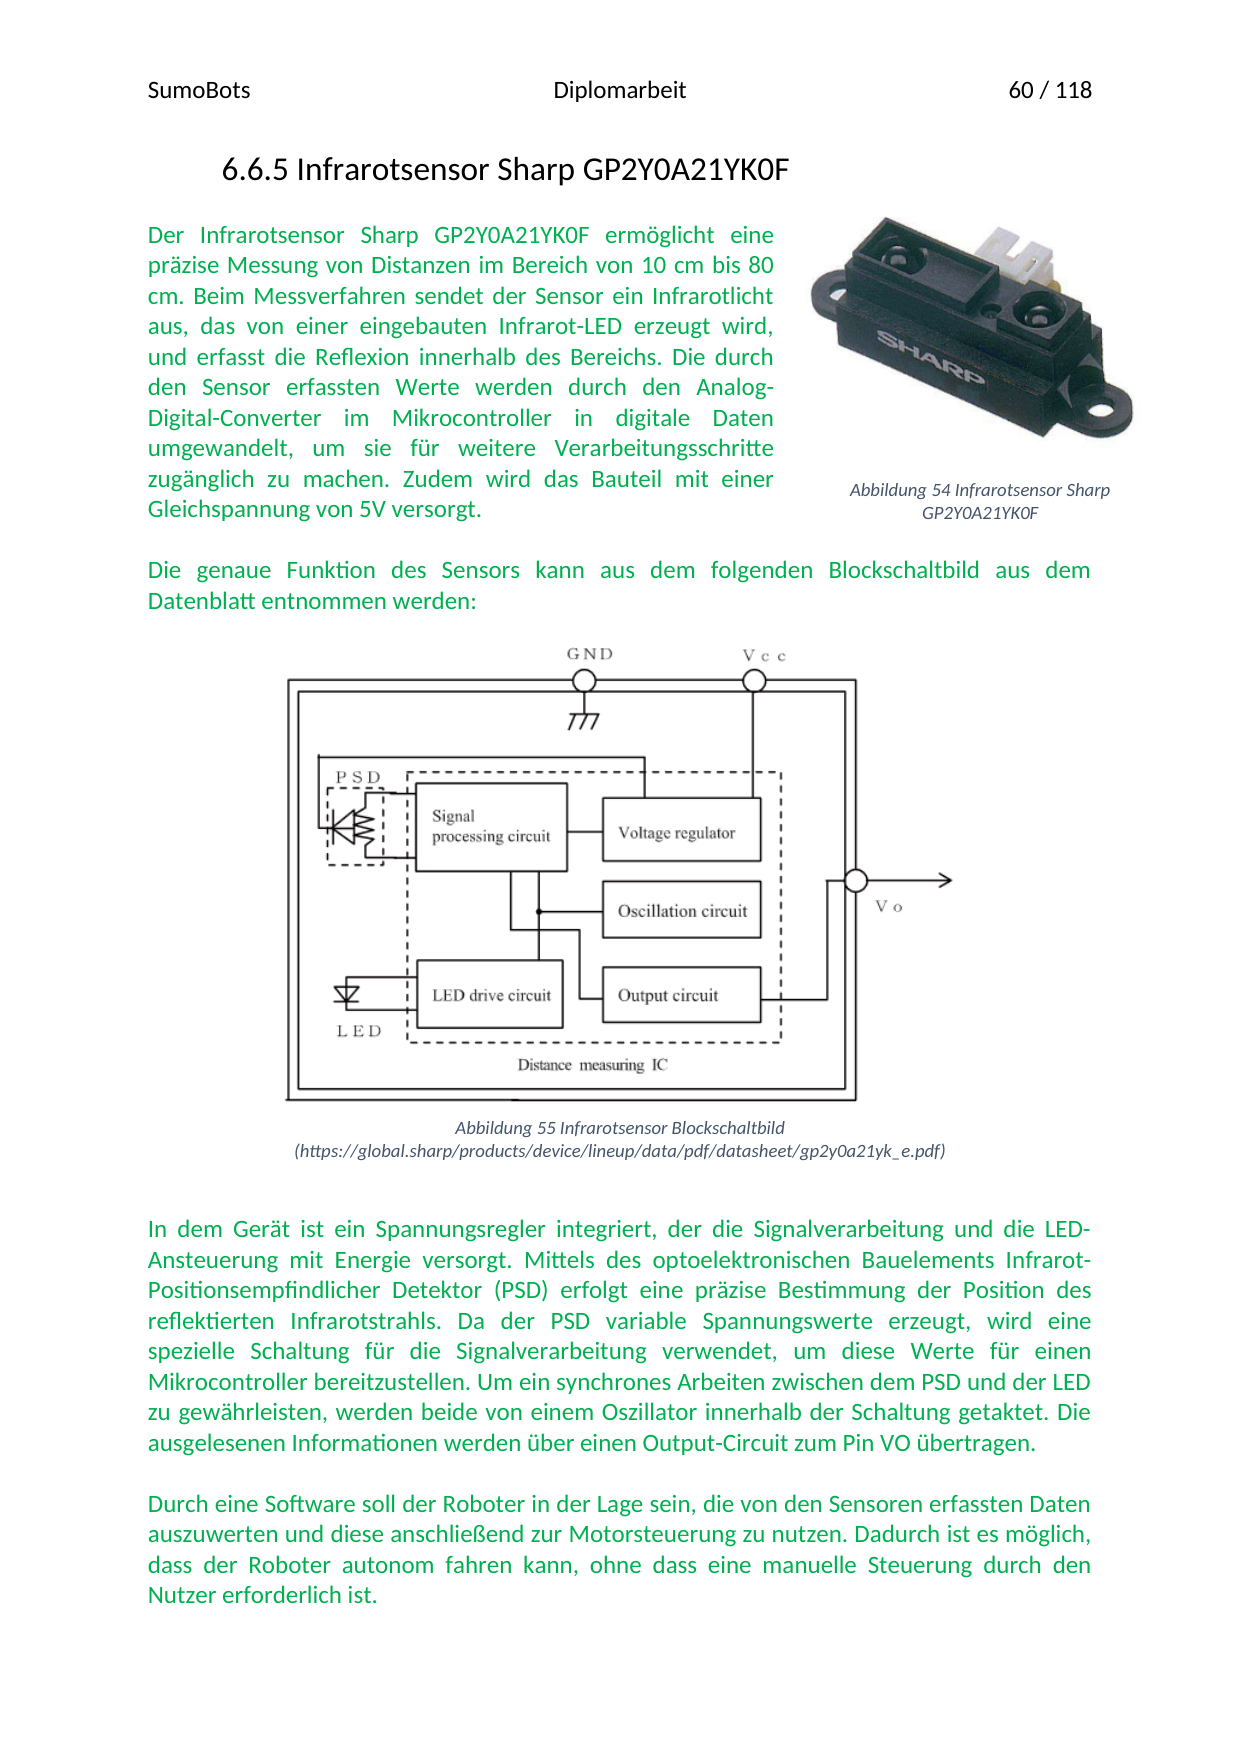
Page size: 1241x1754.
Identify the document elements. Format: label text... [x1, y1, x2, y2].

picture [279, 646, 961, 1117]
text Der Infrarotsensor Sharp GP2Y0A21YK0F ermöglicht eine präzise Messung von Distanzen im Bereich von 10 cm bis 80 cm. Beim Messverfahren sendet der Sensor ein Infrarotlicht aus, das von einer eingebauten Infrarot-LED erzeugt wird, und erfasst die Reflexion innerhalb des Bereichs. Die durch den Sensor erfassten Werte werden durch den Analog-Digital-Converter im Mikrocontroller in digitale Daten umgewandelt, um sie für weitere Verarbeitungsschritte zugänglich zu machen. Zudem wird das Bauteil mit einer Gleichspannung von 5V versorgt. [148, 219, 1093, 524]
picture [793, 189, 1167, 469]
text Durch eine Software soll der Roboter in der Lage sein, die von den Sensoren erfassten Daten auszuwerten und diese anschließend zur Motorsteuerung zu nutzen. Dadurch ist es möglich, dass der Roboter autonom fahren kann, ohne dass eine manuelle Steuerung durch den Nutzer erforderlich ist. [148, 1488, 1093, 1610]
text Die genaue Funktion des Sensors kann aus dem folgenden Blockschaltbild aus dem Datenblatt entnommen werden: [148, 554, 1093, 616]
text In dem Gerät ist ein Spannungsregler integriert, der die Signalverarbeitung und die LED-Ansteuerung mit Energie versorgt. Mittels des optoelektronischen Bauelements Infrarot-Positionsempfindlicher Detektor (PSD) erfolgt eine präzise Bestimmung der Position des reflektierten Infrarotstrahls. Da der PSD variable Spannungswerte erzeugt, wird eine spezielle Schaltung für die Signalverarbeitung verwendet, um diese Werte für einen Mikrocontroller bereitzustellen. Um ein synchrones Arbeiten zwischen dem PSD und der LED zu gewährleisten, werden beide von einem Oszillator innerhalb der Schaltung getaktet. Die ausgelesenen Informationen werden über einen Output-Circuit zum Pin VO übertragen. [148, 1213, 1093, 1457]
subtitle Infrarotsensor Sharp GP2Y0A21YK0F [221, 148, 1093, 188]
